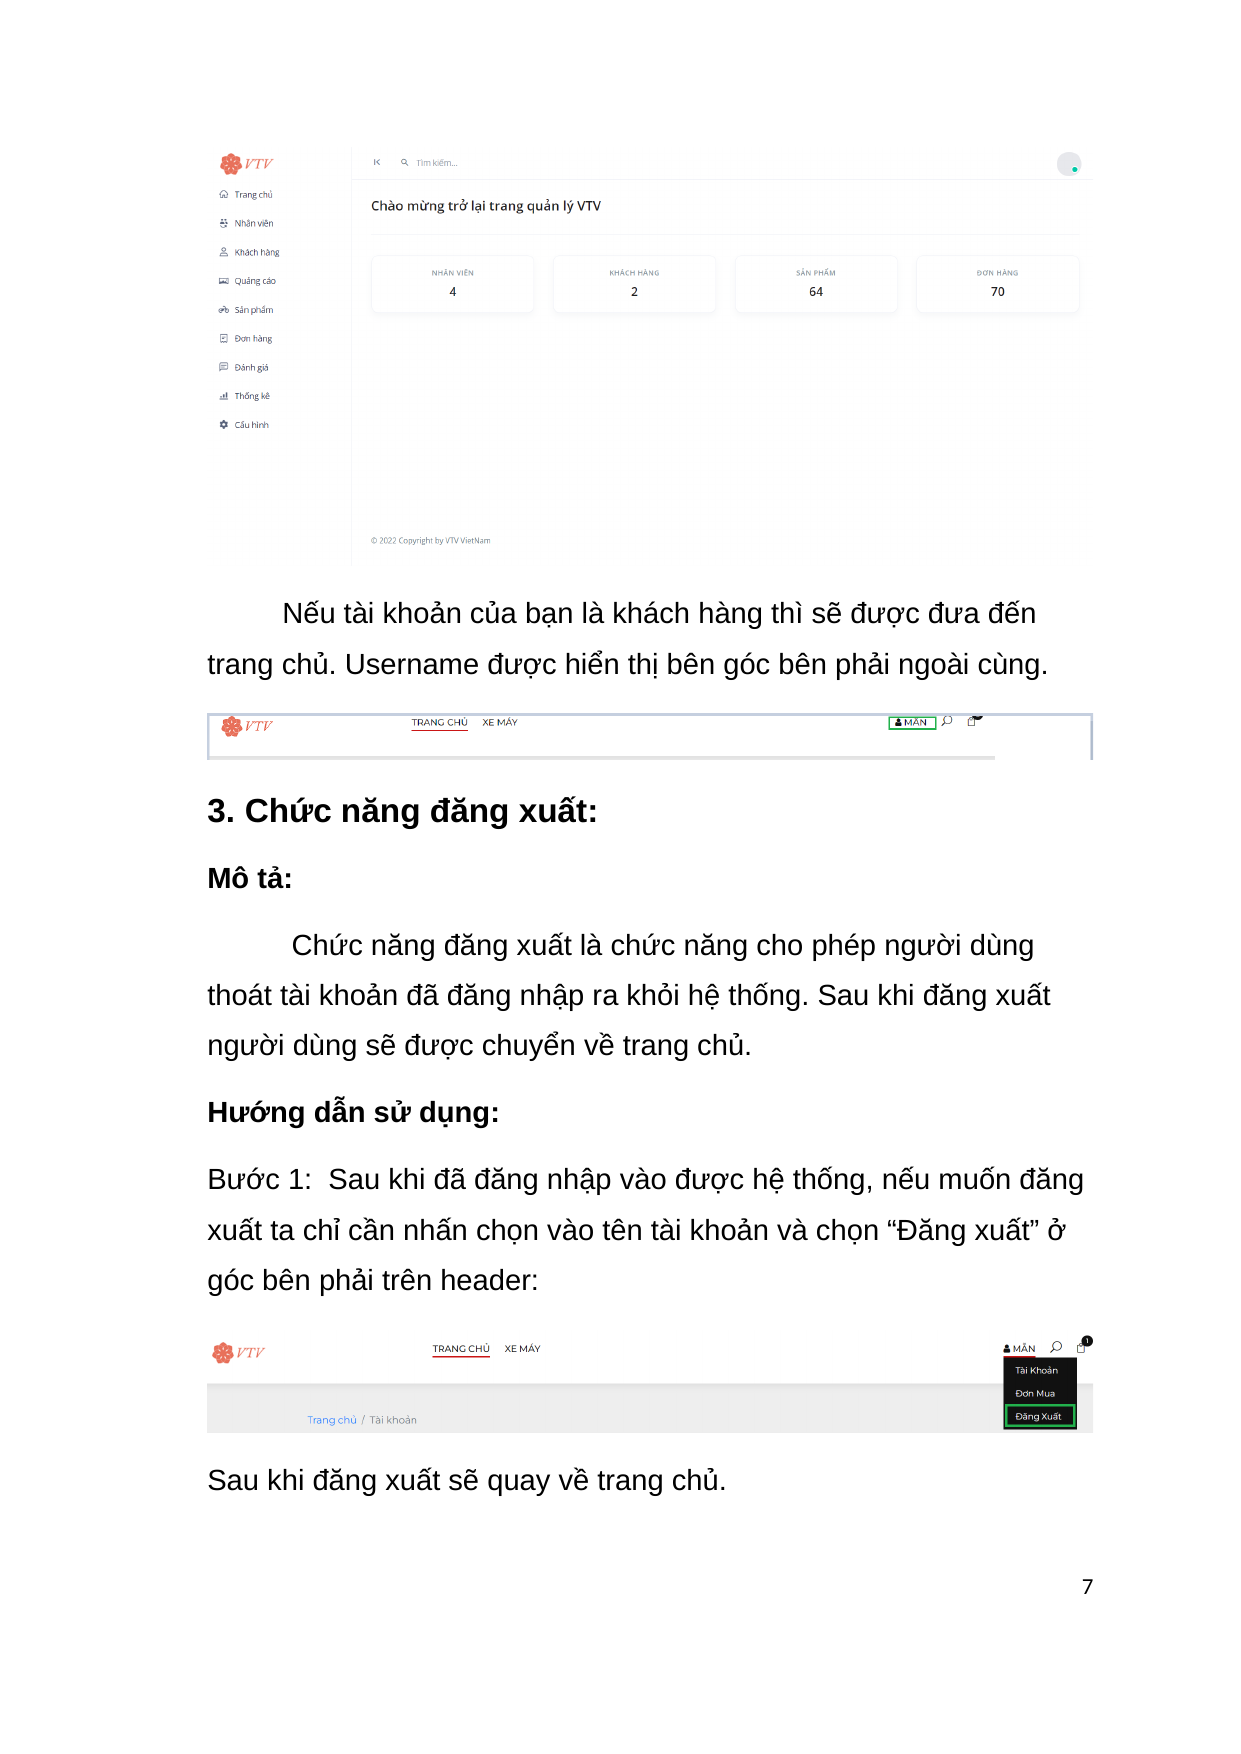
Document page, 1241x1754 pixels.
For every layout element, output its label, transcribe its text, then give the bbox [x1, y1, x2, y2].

picture [207, 147, 1094, 566]
picture [207, 713, 1094, 760]
text Mô tả: [207, 861, 1093, 894]
text Sau khi đăng xuất sẽ quay về trang chủ. [207, 1463, 1093, 1496]
subtitle Chức năng đăng xuất: [207, 791, 1093, 829]
text Chức năng đăng xuất là chức năng cho phép người dùng thoát tài khoản đã đăng nhập ra khỏi hệ thống. Sau khi đăng xuất người dùng sẽ được chuyển về trang chủ. [207, 928, 1093, 1062]
text Hướng dẫn sử dụng: [207, 1095, 1093, 1129]
picture [207, 1330, 1094, 1433]
text Bước 1: Sau khi đã đăng nhập vào được hệ thống, nếu muốn đăng xuất ta chỉ cần nhấn chọn vào tên tài khoản và chọn “Đăng xuất” ở góc bên phải trên header: [207, 1162, 1093, 1296]
text Nếu tài khoản của bạn là khách hàng thì sẽ được đưa đến trang chủ. Username được hiển thị bên góc bên phải ngoài cùng. [207, 596, 1093, 680]
